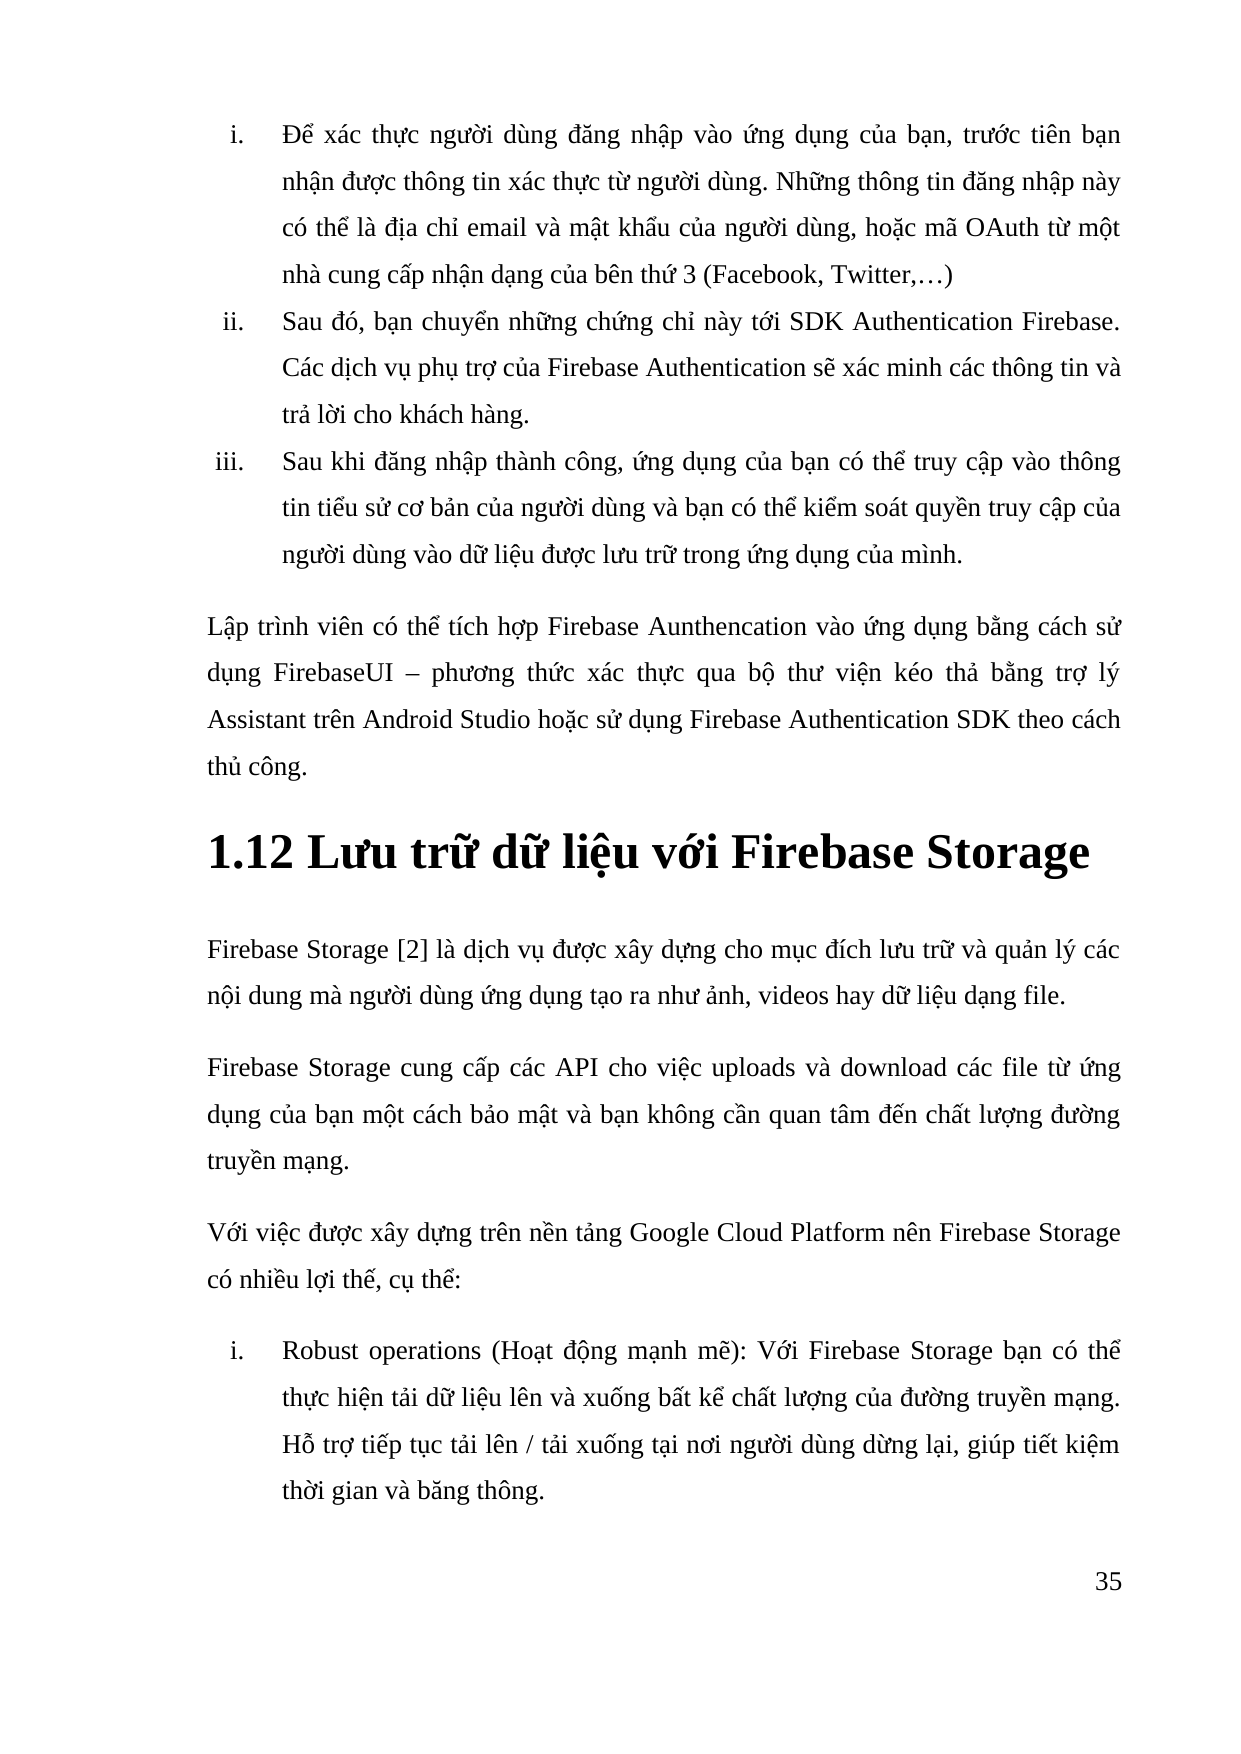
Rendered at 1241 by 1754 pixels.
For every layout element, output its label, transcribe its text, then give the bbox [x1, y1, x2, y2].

list Sau đó, bạn chuyển những chứng chỉ này tới SDK Authentication Firebase. Các dịch vụ phụ trợ của Firebase Authentication sẽ xác minh các thông tin và trả lời cho khách hàng. [244, 305, 1122, 429]
text Lập trình viên có thể tích hợp Firebase Aunthencation vào ứng dụng bằng cách sử dụng FirebaseUI – phương thức xác thực qua bộ thư viện kéo thả bằng trợ lý Assistant trên Android Studio hoặc sử dụng Firebase Authentication SDK theo cách thủ công. [207, 610, 1122, 781]
text Với việc được xây dựng trên nền tảng Google Cloud Platform nên Firebase Storage có nhiều lợi thế, cụ thể: [207, 1216, 1122, 1294]
text Firebase Storage [2] là dịch vụ được xây dựng cho mục đích lưu trữ và quản lý các nội dung mà người dùng ứng dụng tạo ra như ảnh, videos hay dữ liệu dạng file. [207, 933, 1122, 1011]
subtitle Lưu trữ dữ liệu với Firebase Storage [207, 821, 1122, 879]
list Sau khi đăng nhập thành công, ứng dụng của bạn có thể truy cập vào thông tin tiểu sử cơ bản của người dùng và bạn có thể kiểm soát quyền truy cập của người dùng vào dữ liệu được lưu trữ trong ứng dụng của mình. [244, 445, 1122, 569]
list Để xác thực người dùng đăng nhập vào ứng dụng của bạn, trước tiên bạn nhận được thông tin xác thực từ người dùng. Những thông tin đăng nhập này có thể là địa chỉ email và mật khẩu của người dùng, hoặc mã OAuth từ một nhà cung cấp nhận dạng của bên thứ 3 (Facebook, Twitter,…) [244, 118, 1122, 289]
text Firebase Storage cung cấp các API cho việc uploads và download các file từ ứng dụng của bạn một cách bảo mật và bạn không cần quan tâm đến chất lượng đường truyền mạng. [207, 1051, 1122, 1176]
list Robust operations (Hoạt động mạnh mẽ): Với Firebase Storage bạn có thể thực hiện tải dữ liệu lên và xuống bất kể chất lượng của đường truyền mạng. Hỗ trợ tiếp tục tải lên / tải xuống tại nơi người dùng dừng lại, giúp tiết kiệm thời gian và băng thông. [244, 1334, 1122, 1506]
